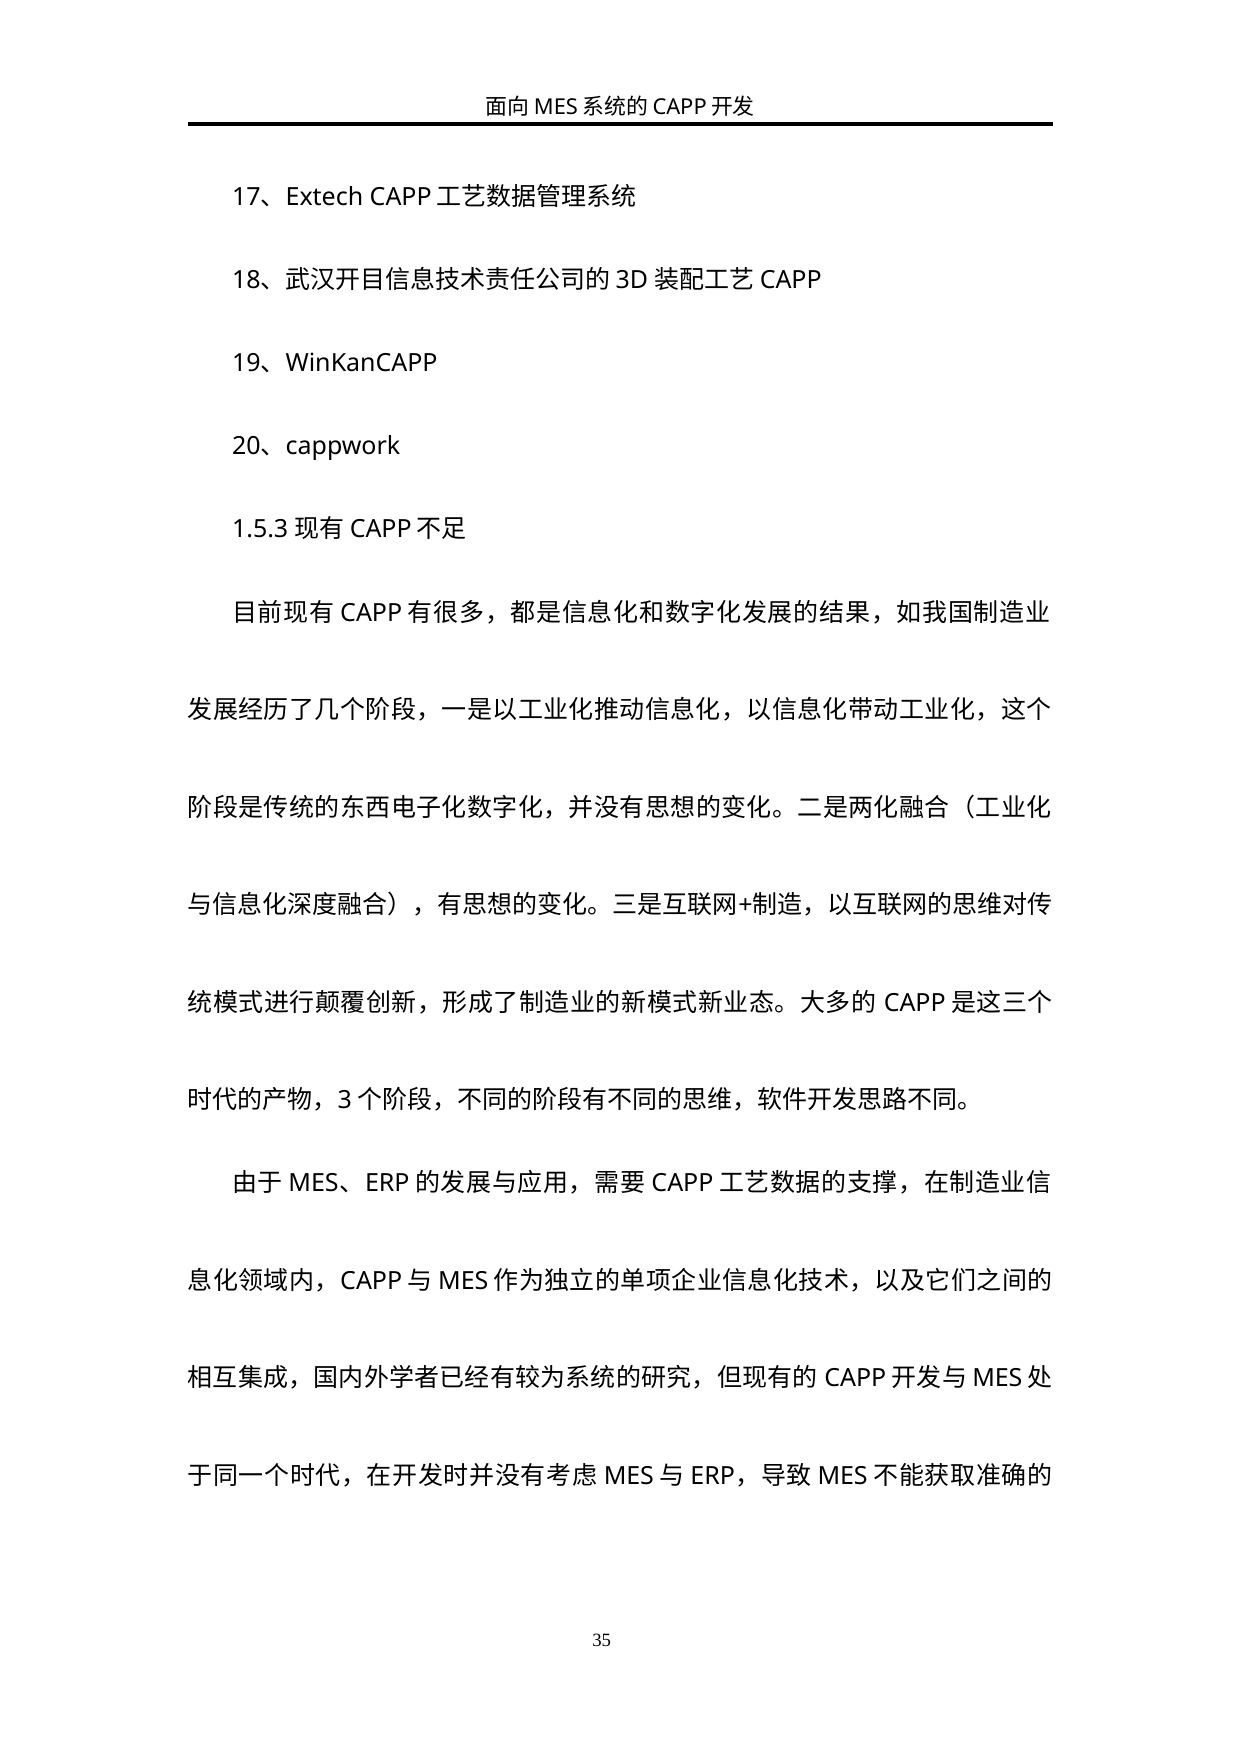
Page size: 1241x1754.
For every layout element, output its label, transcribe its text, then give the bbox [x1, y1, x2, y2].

text 目前现有CAPP有很多，都是信息化和数字化发展的结果，如我国制造业发展经历了几个阶段，一是以工业化推动信息化，以信息化带动工业化，这个阶段是传统的东西电子化数字化，并没有思想的变化。二是两化融合（工业化与信息化深度融合），有思想的变化。三是互联网+制造，以互联网的思维对传统模式进行颠覆创新，形成了制造业的新模式新业态。大多的CAPP是这三个时代的产物，3个阶段，不同的阶段有不同的思维，软件开发思路不同。 [187, 578, 1053, 1130]
text 17、Extech CAPP工艺数据管理系统 [187, 162, 1053, 227]
text 20、cappwork [187, 411, 1053, 476]
text 18、武汉开目信息技术责任公司的3D 装配工艺CAPP [187, 245, 1053, 310]
text 19、WinKanCAPP [187, 328, 1053, 393]
text 1.5.3 现有CAPP不足 [187, 494, 1053, 559]
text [187, 1148, 1053, 1506]
